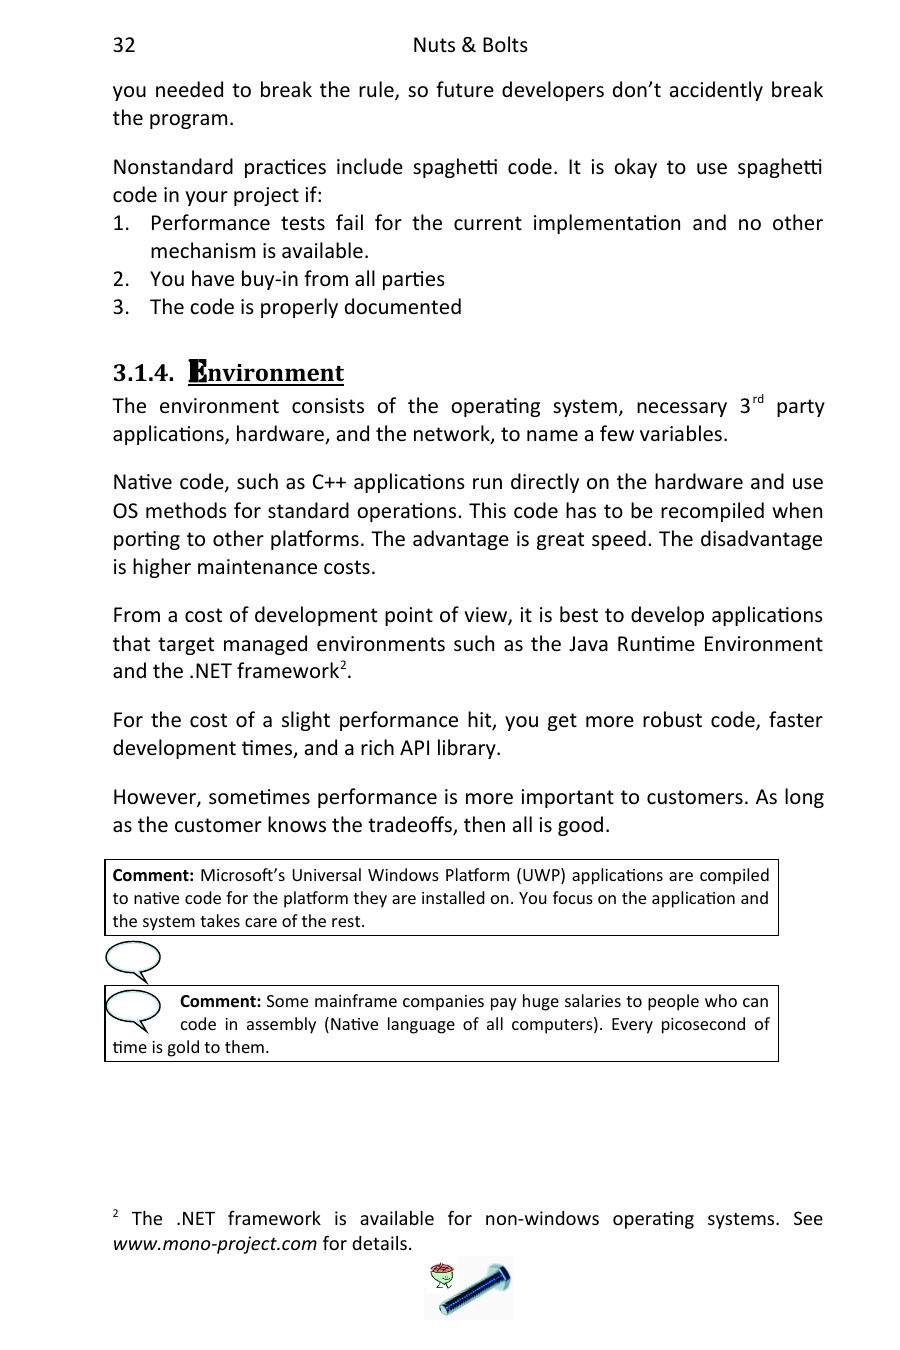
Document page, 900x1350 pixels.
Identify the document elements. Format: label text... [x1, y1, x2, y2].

text For the cost of a slight performance hit, you get more robust code, faster development times, and a rich API library. [112, 706, 825, 762]
text However, sometimes performance is more important to customers. As long as the customer knows the tradeoffs, then all is good. [112, 782, 825, 838]
text Native code, such as C++ applications run directly on the hardware and use OS methods for standard operations. This code has to be recompiled when porting to other platforms. The advantage is great speed. The disadvantage is higher maintenance costs. [112, 468, 825, 580]
text The environment consists of the operating system, necessary 3rd party applications, hardware, and the network, to name a few variables. [112, 391, 825, 447]
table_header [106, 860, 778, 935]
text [112, 75, 825, 131]
list Environment [112, 357, 825, 391]
list You have buy-in from all parties [112, 264, 825, 292]
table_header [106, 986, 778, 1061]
text Nonstandard practices include spaghetti code. It is okay to use spaghetti code in your project if: [112, 152, 825, 208]
list Performance tests fail for the current implementation and no other mechanism is available. [112, 208, 825, 264]
text From a cost of development point of view, it is best to develop applications that target managed environments such as the Java Runtime Environment and the .NET framework. [112, 601, 825, 685]
list The code is properly documented [112, 292, 825, 320]
picture [423, 1256, 514, 1320]
